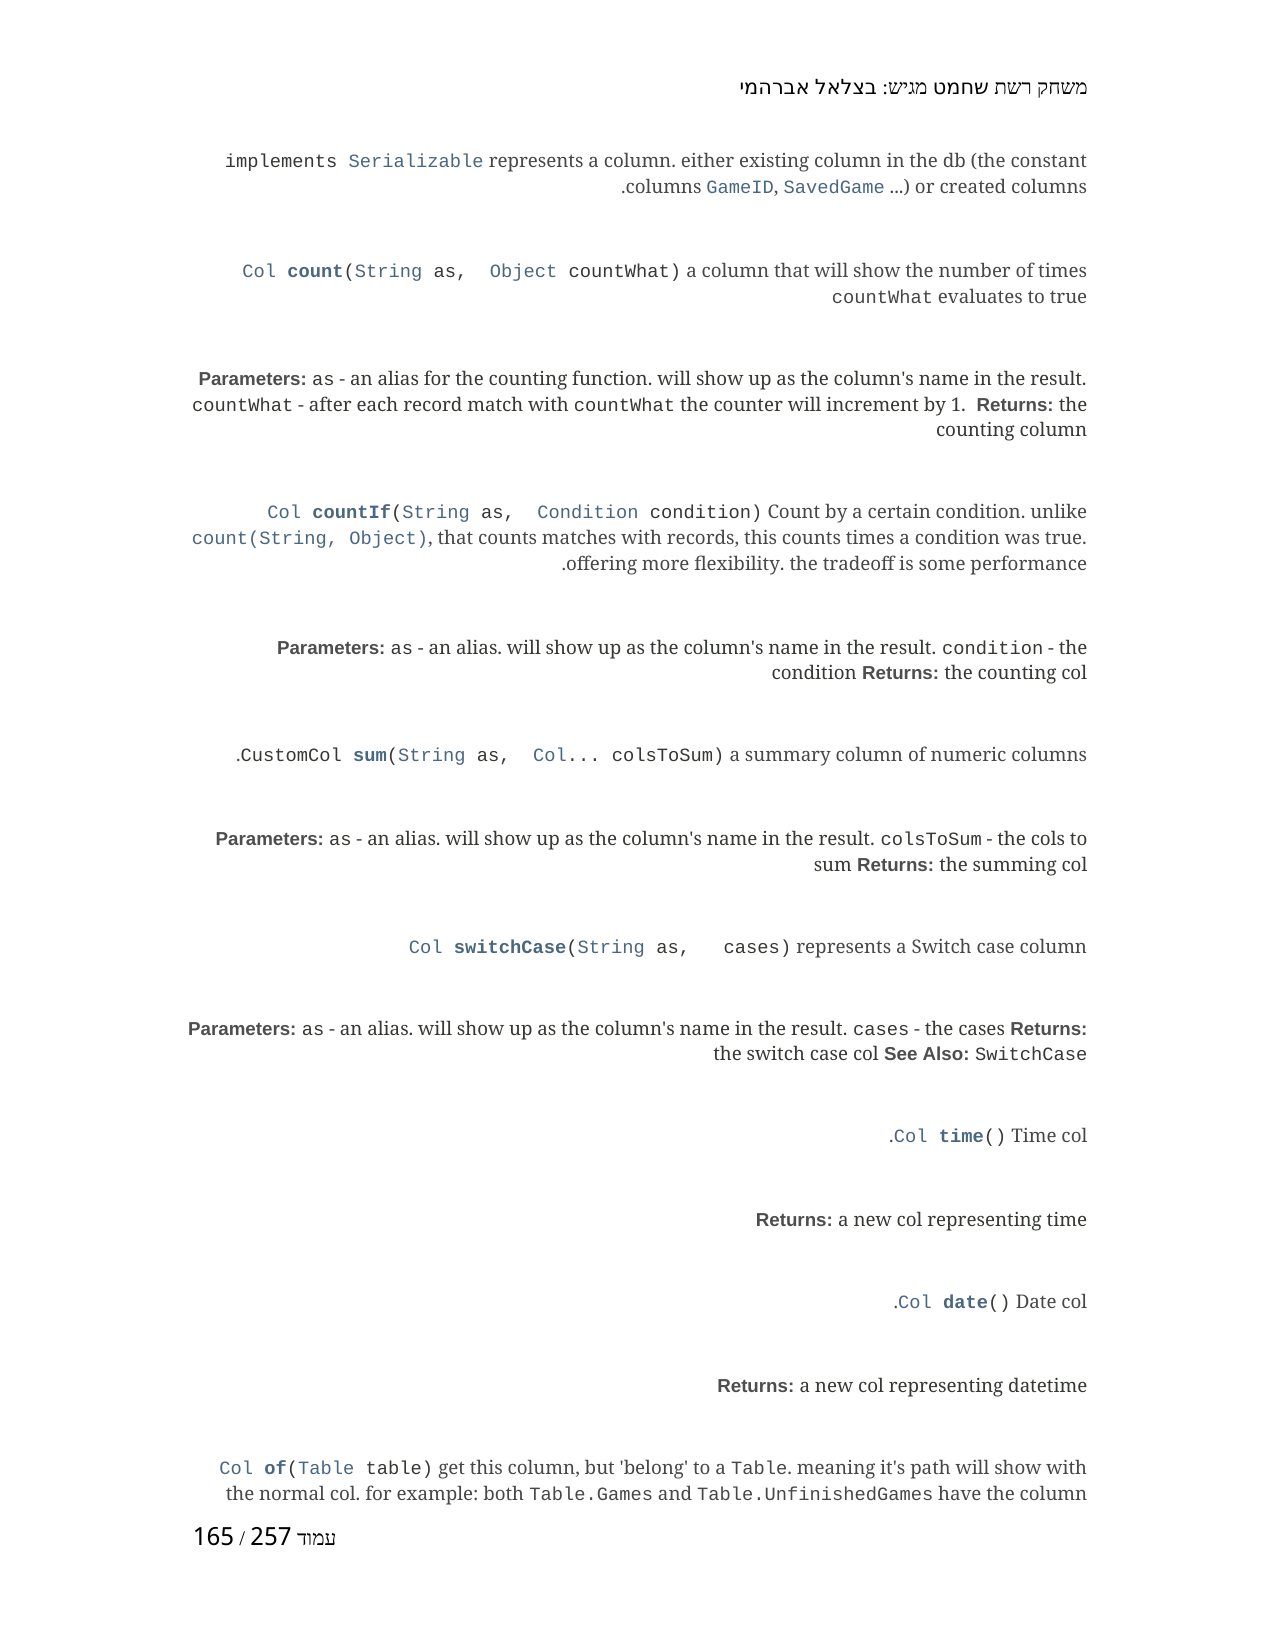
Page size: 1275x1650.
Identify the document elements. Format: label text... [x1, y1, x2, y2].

text Col count​(String as, Object countWhat) a column that will show the number of times countWhat evaluates to true [187, 257, 1087, 309]
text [187, 1454, 1087, 1506]
text Parameters: as - an alias. will show up as the column's name in the result. condition - the condition Returns: the counting col [187, 634, 1087, 685]
text CustomCol sum​(String as, Col... colsToSum) a summary column of numeric columns. [187, 741, 1087, 769]
text Col time() Time col. [187, 1123, 1087, 1151]
text Col date() Date col. [187, 1288, 1087, 1316]
text Parameters: as - an alias. will show up as the column's name in the result. colsToSum - the cols to sum Returns: the summing col [187, 826, 1087, 877]
text Returns: a new col representing time [187, 1207, 1087, 1232]
text Col switchCase​(String as, cases) represents a Switch case column [187, 933, 1087, 959]
text Returns: a new col representing datetime [187, 1373, 1087, 1398]
text Parameters: as - an alias for the counting function. will show up as the column's name in the result. countWhat - after each record match with countWhat the counter will increment by 1. Returns: the counting column [187, 365, 1087, 442]
text Col countIf​(String as, Condition condition) Count by a certain condition. unlike count(String, Object), that counts matches with records, this counts times a condition was true. offering more flexibility. the tradeoff is some performance. [187, 498, 1087, 578]
text implements Serializable represents a column. either existing column in the db (the constant columns GameID, SavedGame ...) or created columns. [187, 148, 1087, 201]
text Parameters: as - an alias. will show up as the column's name in the result. cases - the cases Returns: the switch case col See Also: SwitchCase [187, 1015, 1087, 1066]
